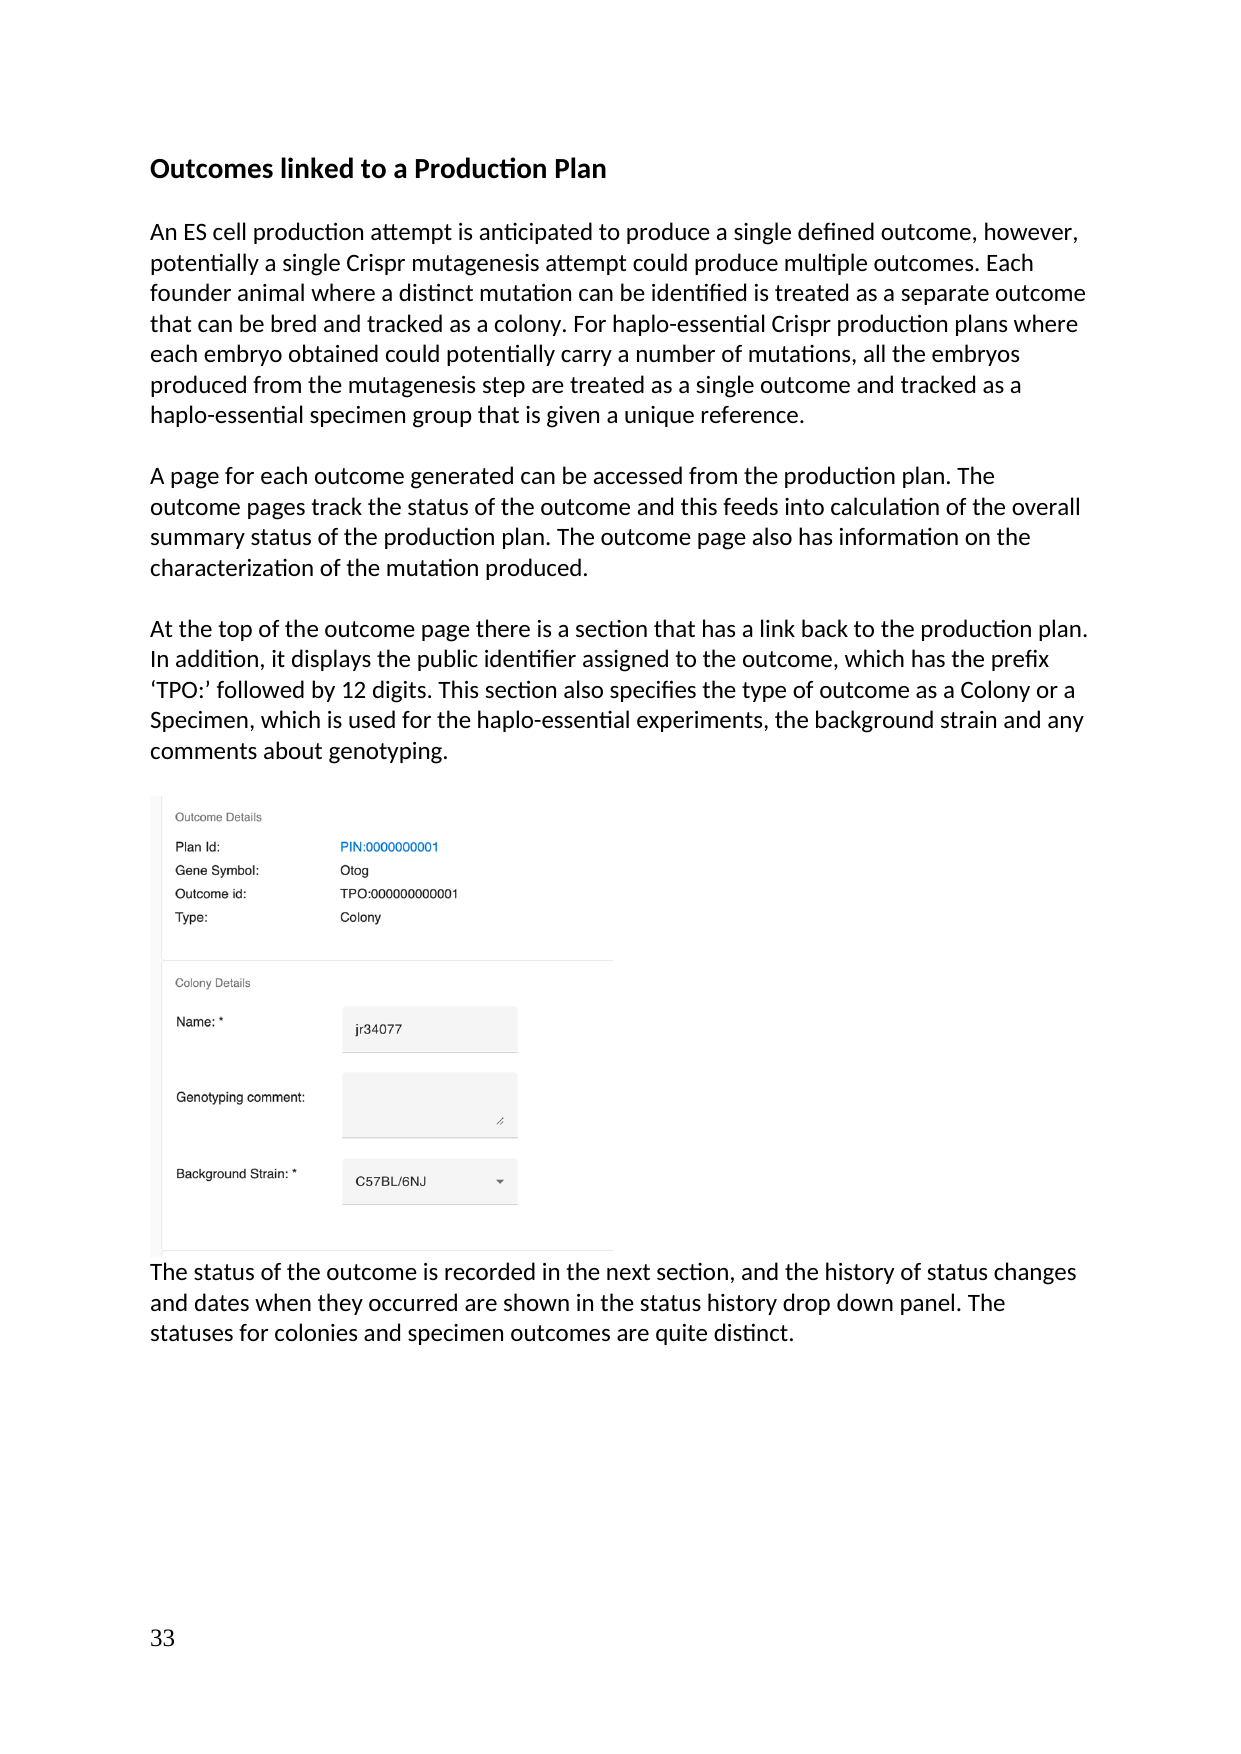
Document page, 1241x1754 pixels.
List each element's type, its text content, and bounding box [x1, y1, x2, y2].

text At the top of the outcome page there is a section that has a link back to the production plan. In addition, it displays the public identifier assigned to the outcome, which has the prefix ‘TPO:’ followed by 12 digits. This section also specifies the type of outcome as a Colony or a Specimen, which is used for the haplo-essential experiments, the background strain and any comments about genotyping. [150, 613, 1090, 766]
text The status of the outcome is recorded in the next section, and the history of status changes and dates when they occurred are shown in the status history drop down panel. The statuses for colonies and specimen outcomes are quite distinct. [150, 1256, 1090, 1348]
picture [150, 796, 614, 1257]
text Outcomes linked to a Production Plan [150, 150, 1090, 186]
text An ES cell production attempt is anticipated to produce a single defined outcome, however, potentially a single Crispr mutagenesis attempt could produce multiple outcomes. Each founder animal where a distinct mutation can be identified is treated as a separate outcome that can be bred and tracked as a colony. For haplo-essential Crispr production plans where each embryo obtained could potentially carry a number of mutations, all the embryos produced from the mutagenesis step are treated as a single outcome and tracked as a haplo-essential specimen group that is given a unique reference. [150, 216, 1090, 430]
text A page for each outcome generated can be accessed from the production plan. The outcome pages track the status of the outcome and this feeds into calculation of the overall summary status of the production plan. The outcome page also has information on the characterization of the mutation produced. [150, 460, 1090, 582]
